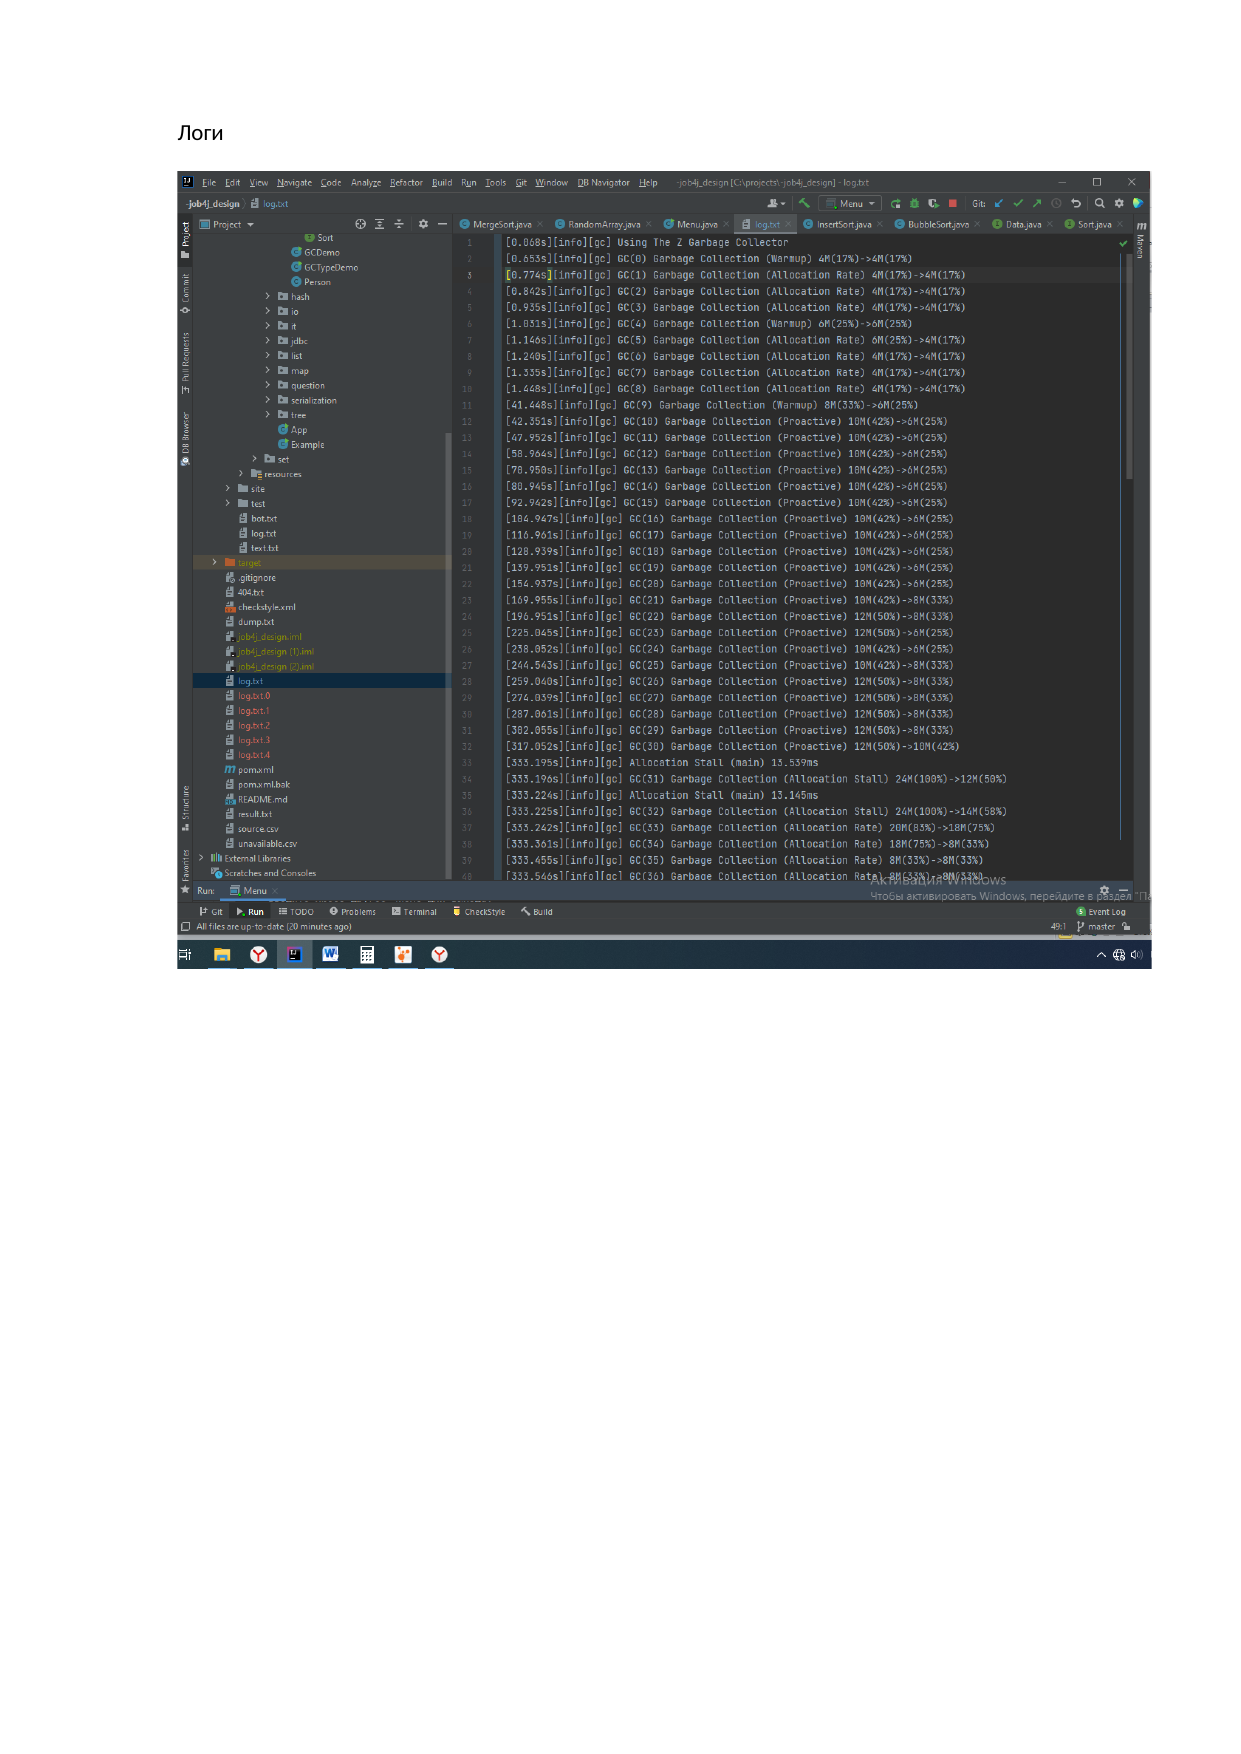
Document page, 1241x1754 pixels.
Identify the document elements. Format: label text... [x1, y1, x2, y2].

text Логи [177, 118, 1152, 146]
picture [177, 171, 1152, 969]
